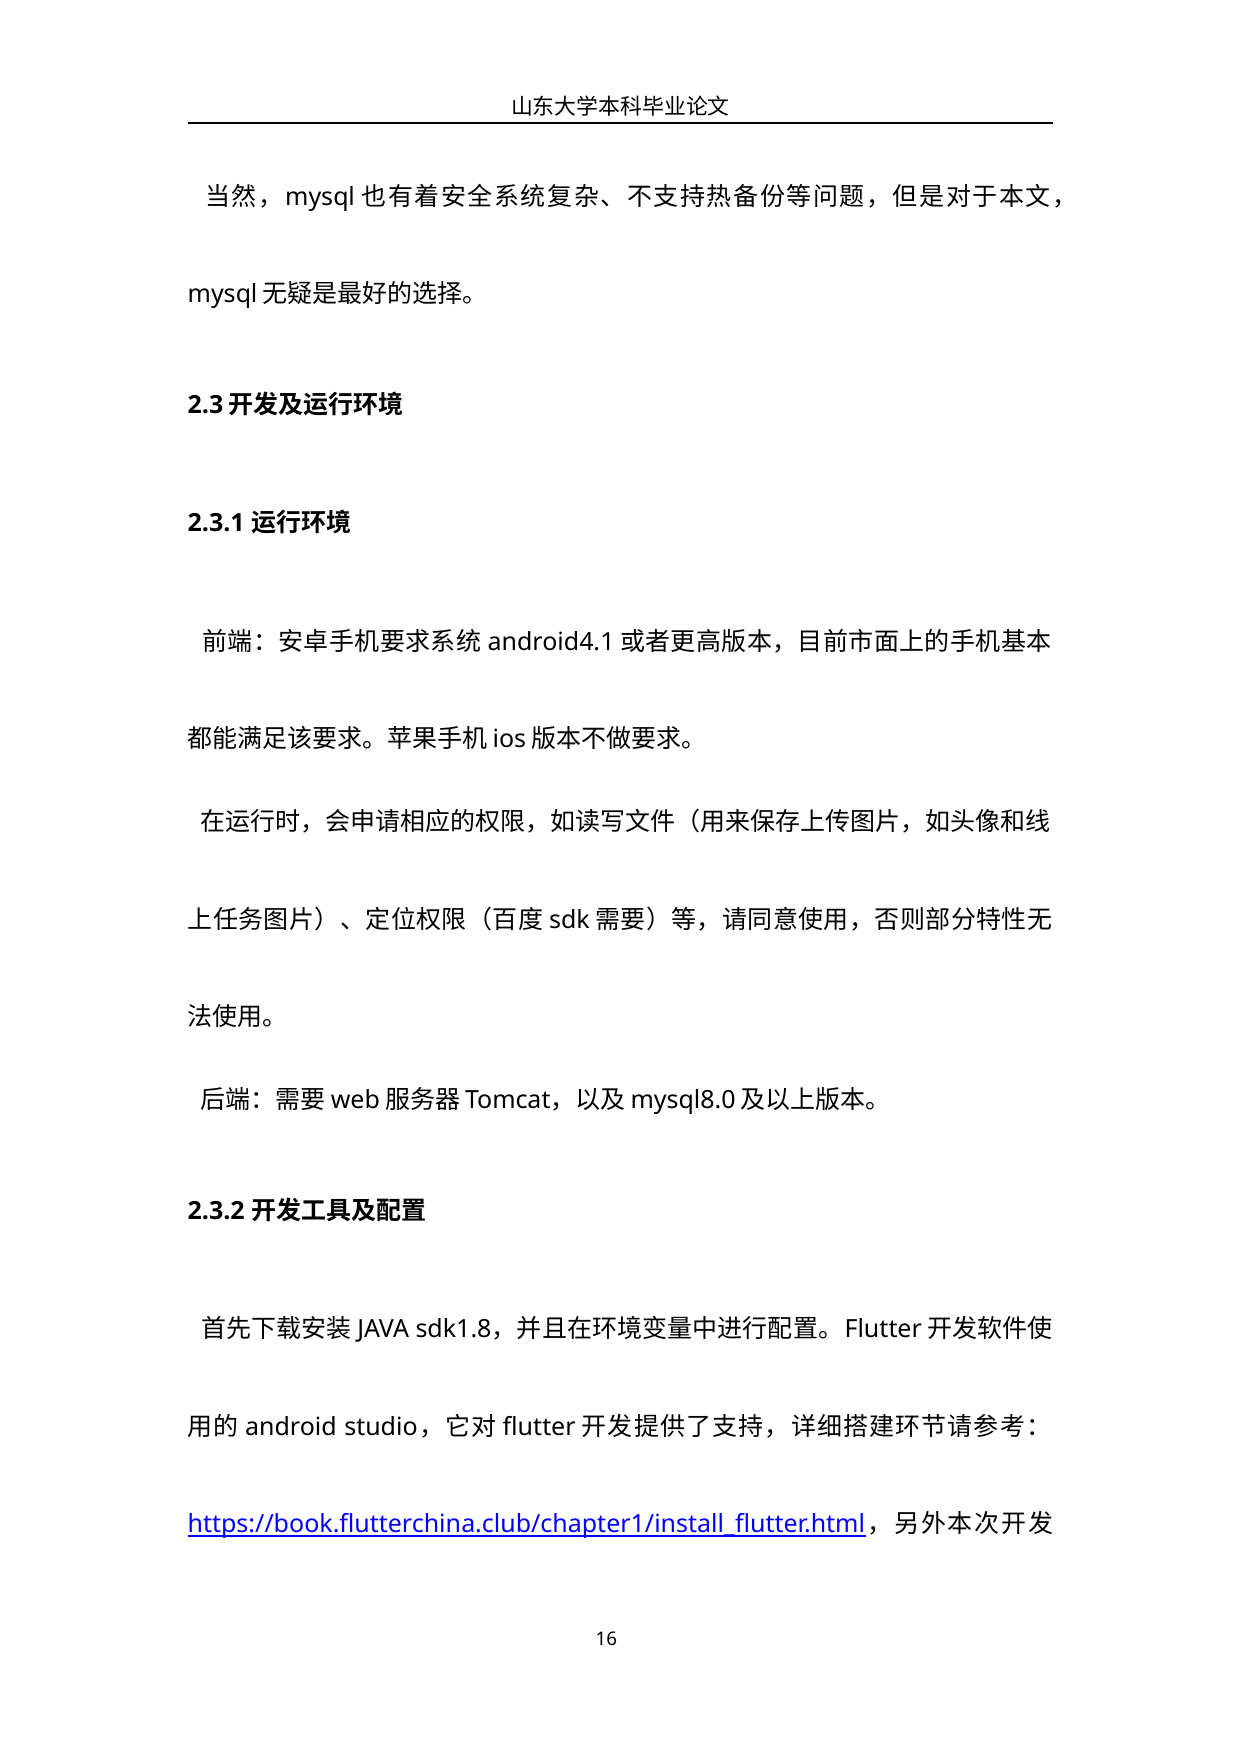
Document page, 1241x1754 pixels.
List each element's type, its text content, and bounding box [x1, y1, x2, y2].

subtitle 2.3.1 运行环境 [187, 488, 1053, 553]
subtitle 2.3开发及运行环境 [187, 370, 1053, 435]
text 当然，mysql也有着安全系统复杂、不支持热备份等问题，但是对于本文，mysql无疑是最好的选择。 [187, 162, 1053, 324]
text 在运行时，会申请相应的权限，如读写文件（用来保存上传图片，如头像和线上任务图片）、定位权限（百度sdk需要）等，请同意使用，否则部分特性无法使用。 [187, 787, 1053, 1047]
text 后端：需要web服务器Tomcat，以及mysql8.0及以上版本。 [187, 1066, 1053, 1131]
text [187, 1294, 1053, 1554]
subtitle 2.3.2 开发工具及配置 [187, 1176, 1053, 1241]
text 前端：安卓手机要求系统android4.1或者更高版本，目前市面上的手机基本都能满足该要求。苹果手机ios版本不做要求。 [187, 607, 1053, 769]
